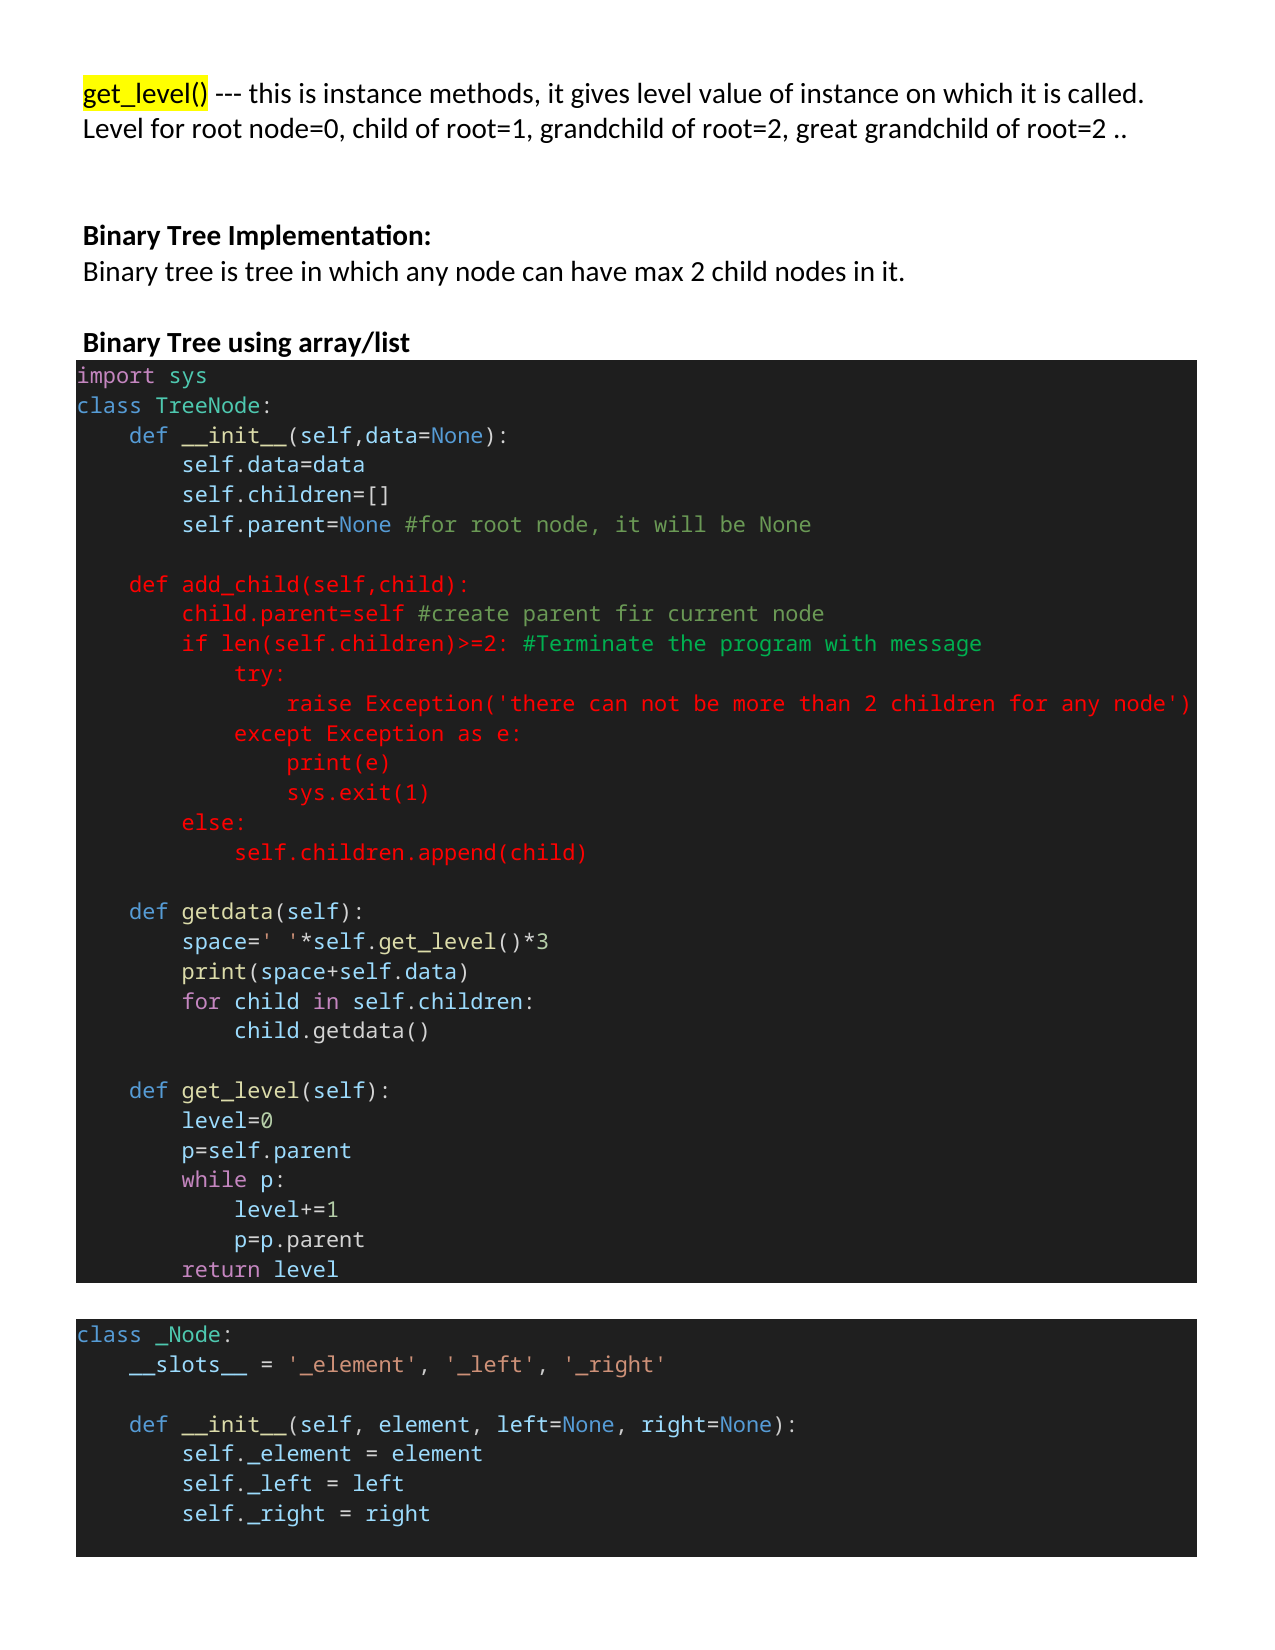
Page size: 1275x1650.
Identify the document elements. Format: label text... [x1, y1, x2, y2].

text import sys [76, 360, 1197, 390]
text class _Node: [76, 1319, 1197, 1349]
text Binary Tree Implementation: [83, 217, 1197, 253]
text class TreeNode: [76, 390, 1197, 419]
text except Exception as e: [76, 717, 1197, 747]
text print(e) [76, 747, 1197, 777]
text for child in self.children: [76, 986, 1197, 1015]
text print(space+self.data) [76, 956, 1197, 986]
text self.children.append(child) [76, 837, 1197, 866]
text sys.exit(1) [76, 777, 1197, 807]
text def __init__(self, element, left=None, right=None): [76, 1408, 1197, 1438]
text get_level() --- this is instance methods, it gives level value of instance on which it is called. Level for root node=0, child of root=1, grandchild of root=2, great grandchild of root=2 .. [83, 75, 1197, 146]
text child.getdata() [76, 1015, 1197, 1045]
text self._element = element [76, 1438, 1197, 1468]
text self.data=data [76, 449, 1197, 479]
text try: [76, 658, 1197, 688]
text self.children=[] [76, 479, 1197, 509]
text self.parent=None #for root node, it will be None [76, 509, 1197, 539]
text return level [76, 1254, 1197, 1283]
text Binary tree is tree in which any node can have max 2 child nodes in it. [83, 253, 1197, 289]
text self._left = left [76, 1468, 1197, 1498]
text while p: [76, 1164, 1197, 1194]
text def __init__(self,data=None): [76, 419, 1197, 449]
text Binary Tree using array/list [83, 324, 1197, 360]
text def add_child(self,child): [76, 568, 1197, 598]
text p=self.parent [76, 1134, 1197, 1164]
text level+=1 [76, 1194, 1197, 1224]
text self._right = right [76, 1498, 1197, 1528]
text space=' '*self.get_level()*3 [76, 926, 1197, 956]
text level=0 [76, 1105, 1197, 1134]
text __slots__ = '_element', '_left', '_right' [76, 1349, 1197, 1379]
text raise Exception('there can not be more than 2 children for any node') [76, 688, 1197, 717]
text else: [76, 807, 1197, 837]
text def getdata(self): [76, 896, 1197, 926]
text child.parent=self #create parent fir current node [76, 598, 1197, 628]
text def get_level(self): [76, 1075, 1197, 1105]
text if len(self.children)>=2: #Terminate the program with message [76, 628, 1197, 658]
text p=p.parent [76, 1224, 1197, 1254]
